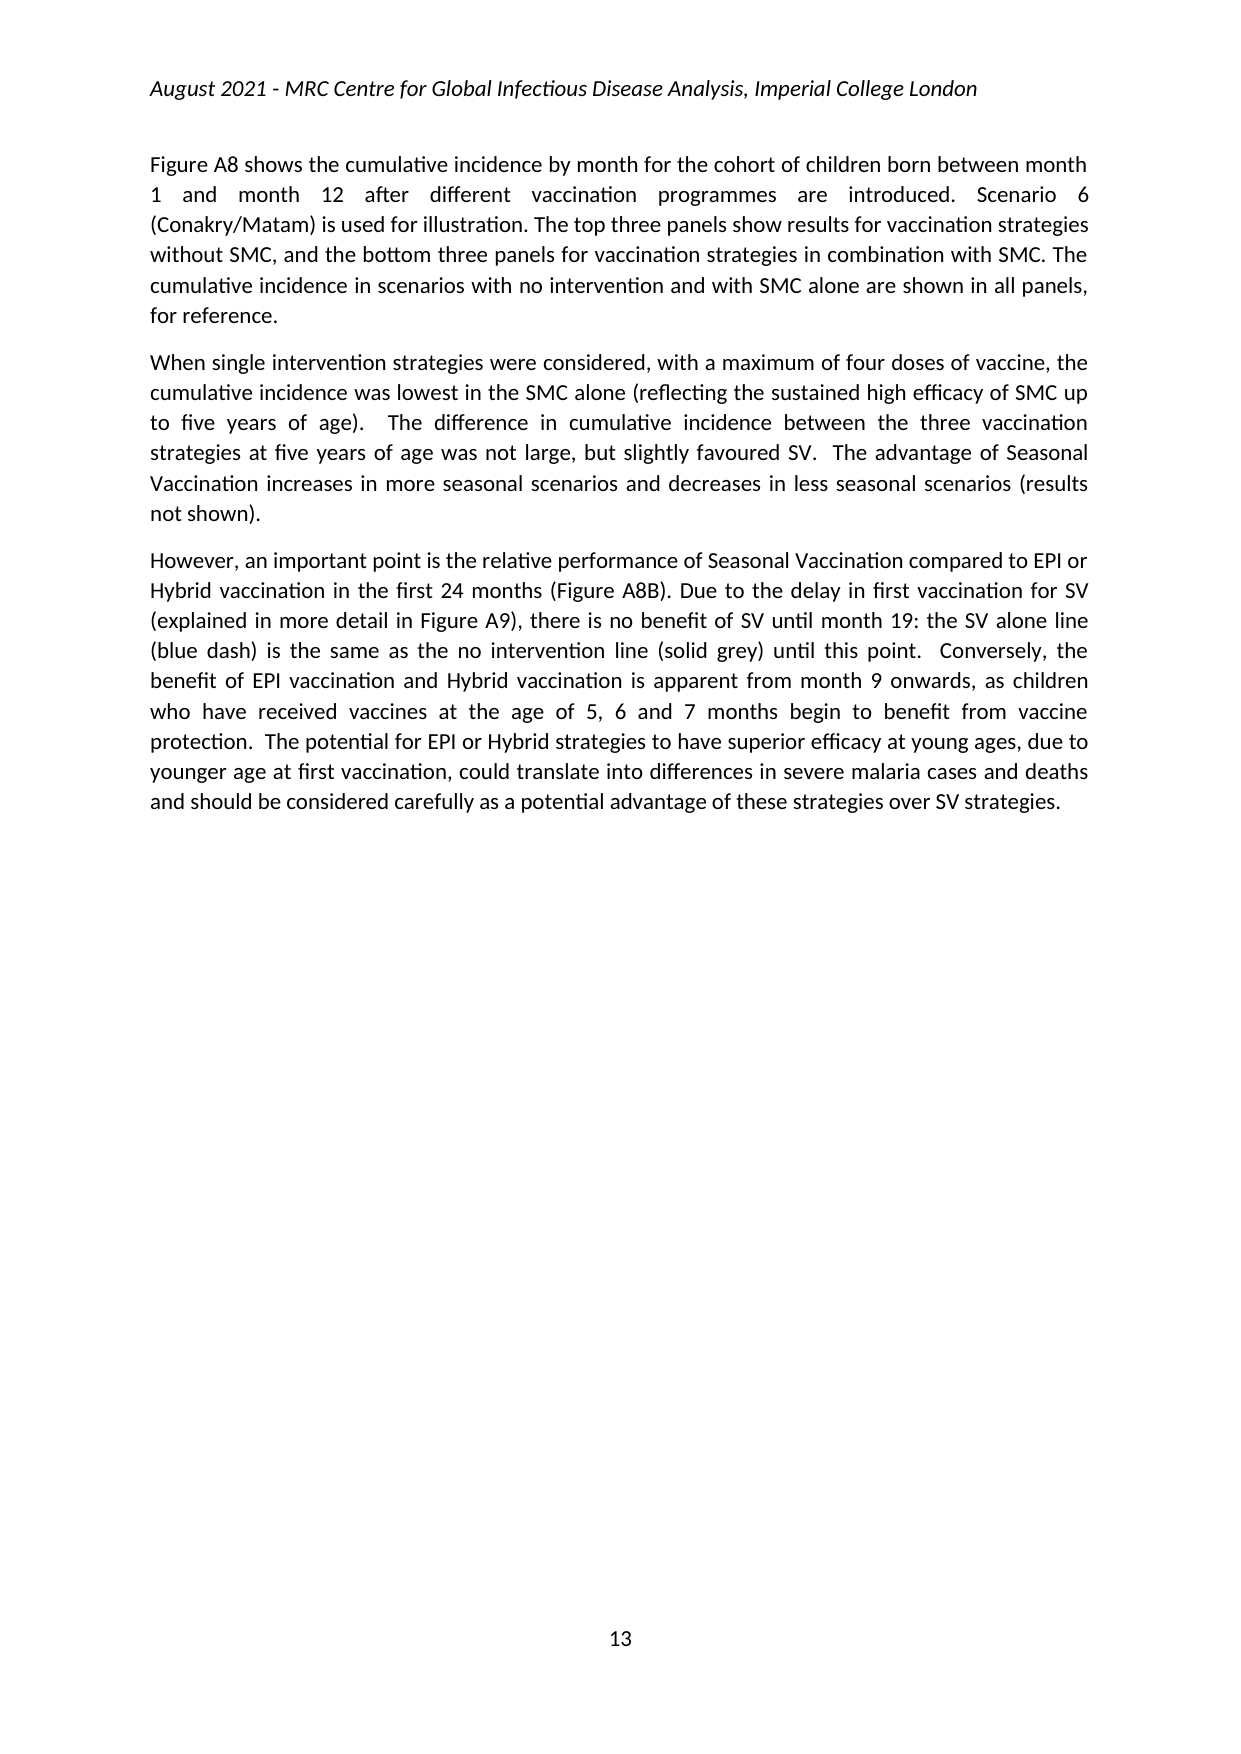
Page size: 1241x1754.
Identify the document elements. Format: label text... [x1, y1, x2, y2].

text Figure A8 shows the cumulative incidence by month for the cohort of children born between month 1 and month 12 after different vaccination programmes are introduced. Scenario 6 (Conakry/Matam) is used for illustration. The top three panels show results for vaccination strategies without SMC, and the bottom three panels for vaccination strategies in combination with SMC. The cumulative incidence in scenarios with no intervention and with SMC alone are shown in all panels, for reference. [150, 150, 1090, 329]
text However, an important point is the relative performance of Seasonal Vaccination compared to EPI or Hybrid vaccination in the first 24 months (Figure A8B). Due to the delay in first vaccination for SV (explained in more detail in Figure A9), there is no benefit of SV until month 19: the SV alone line (blue dash) is the same as the no intervention line (solid grey) until this point. Conversely, the benefit of EPI vaccination and Hybrid vaccination is apparent from month 9 onwards, as children who have received vaccines at the age of 5, 6 and 7 months begin to benefit from vaccine protection. The potential for EPI or Hybrid strategies to have superior efficacy at young ages, due to younger age at first vaccination, could translate into differences in severe malaria cases and deaths and should be considered carefully as a potential advantage of these strategies over SV strategies. [150, 546, 1090, 816]
text When single intervention strategies were considered, with a maximum of four doses of vaccine, the cumulative incidence was lowest in the SMC alone (reflecting the sustained high efficacy of SMC up to five years of age). The difference in cumulative incidence between the three vaccination strategies at five years of age was not large, but slightly favoured SV. The advantage of Seasonal Vaccination increases in more seasonal scenarios and decreases in less seasonal scenarios (results not shown). [150, 348, 1090, 527]
